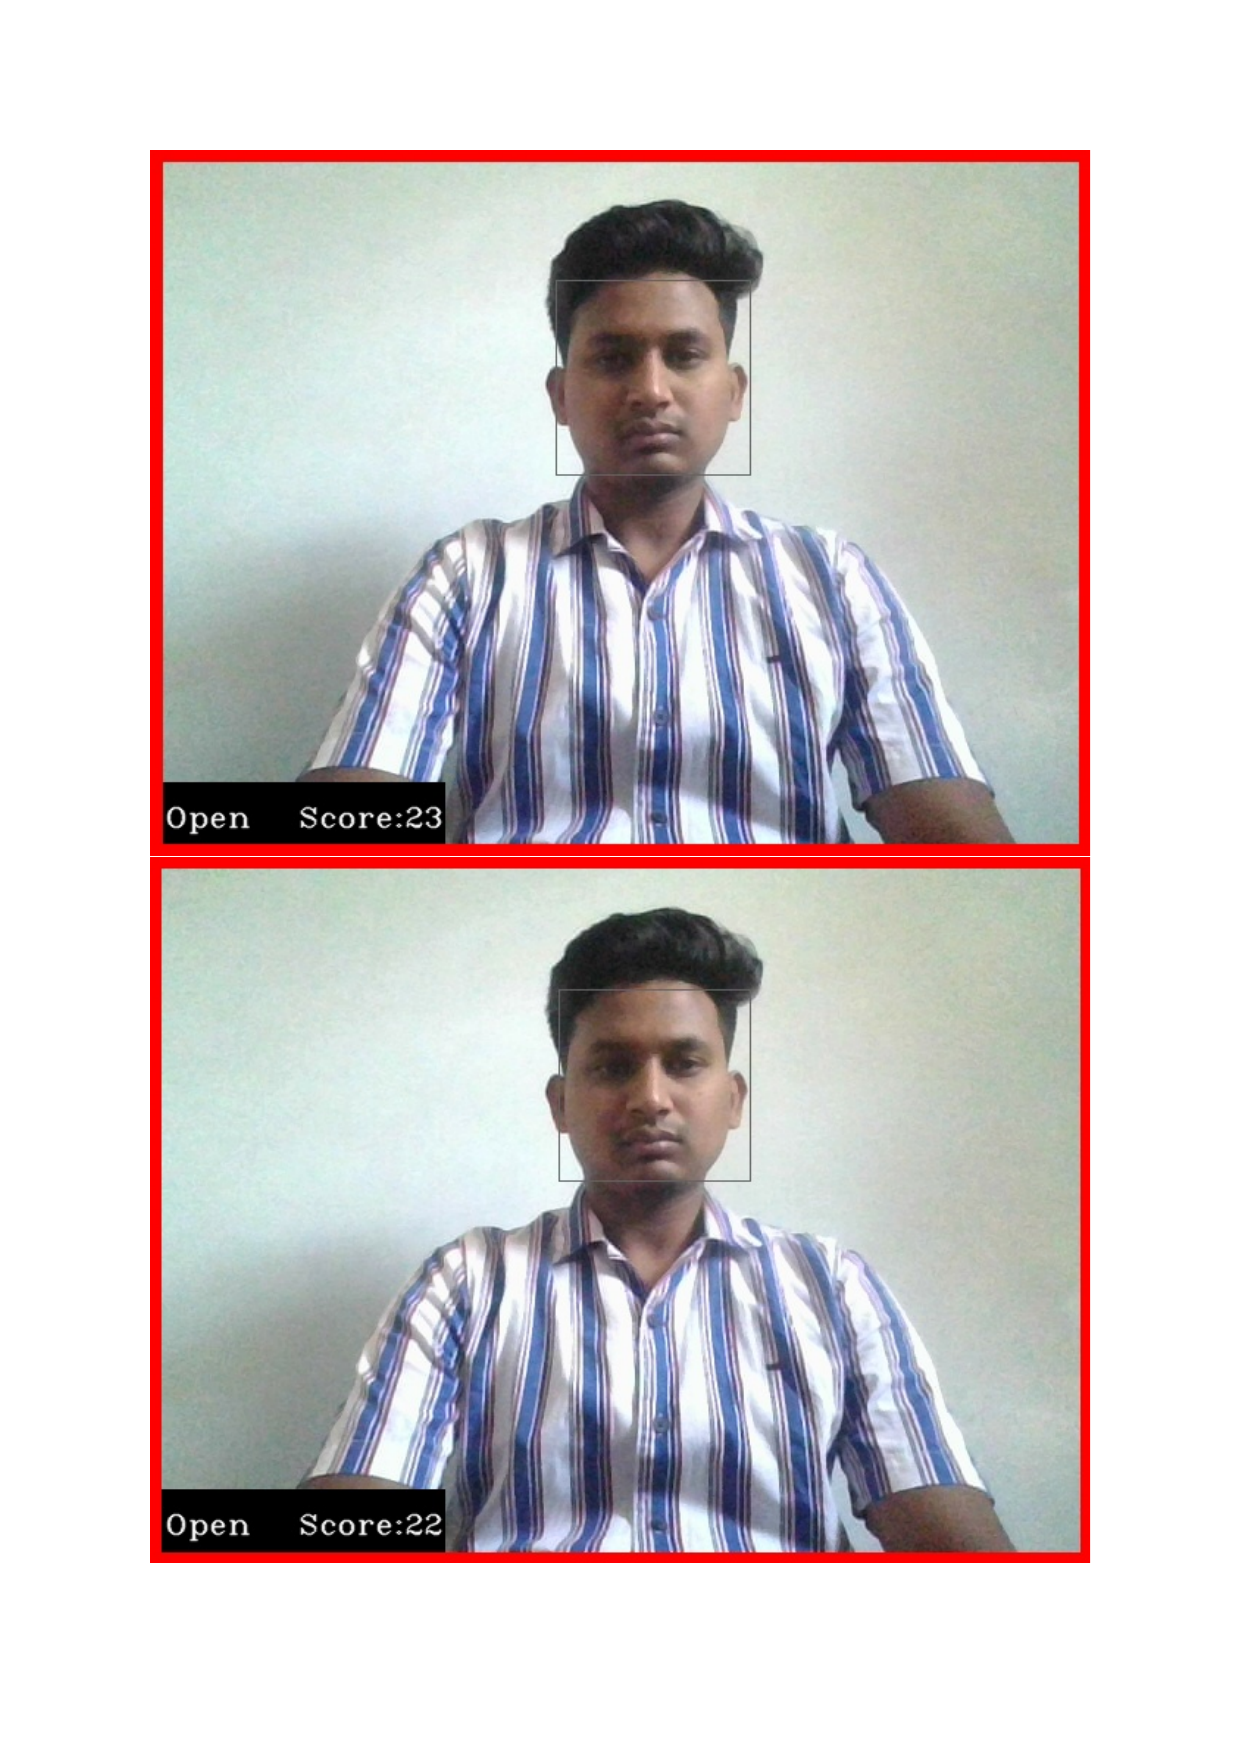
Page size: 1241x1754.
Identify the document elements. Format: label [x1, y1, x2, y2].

picture [150, 150, 1091, 856]
picture [150, 857, 1091, 1563]
